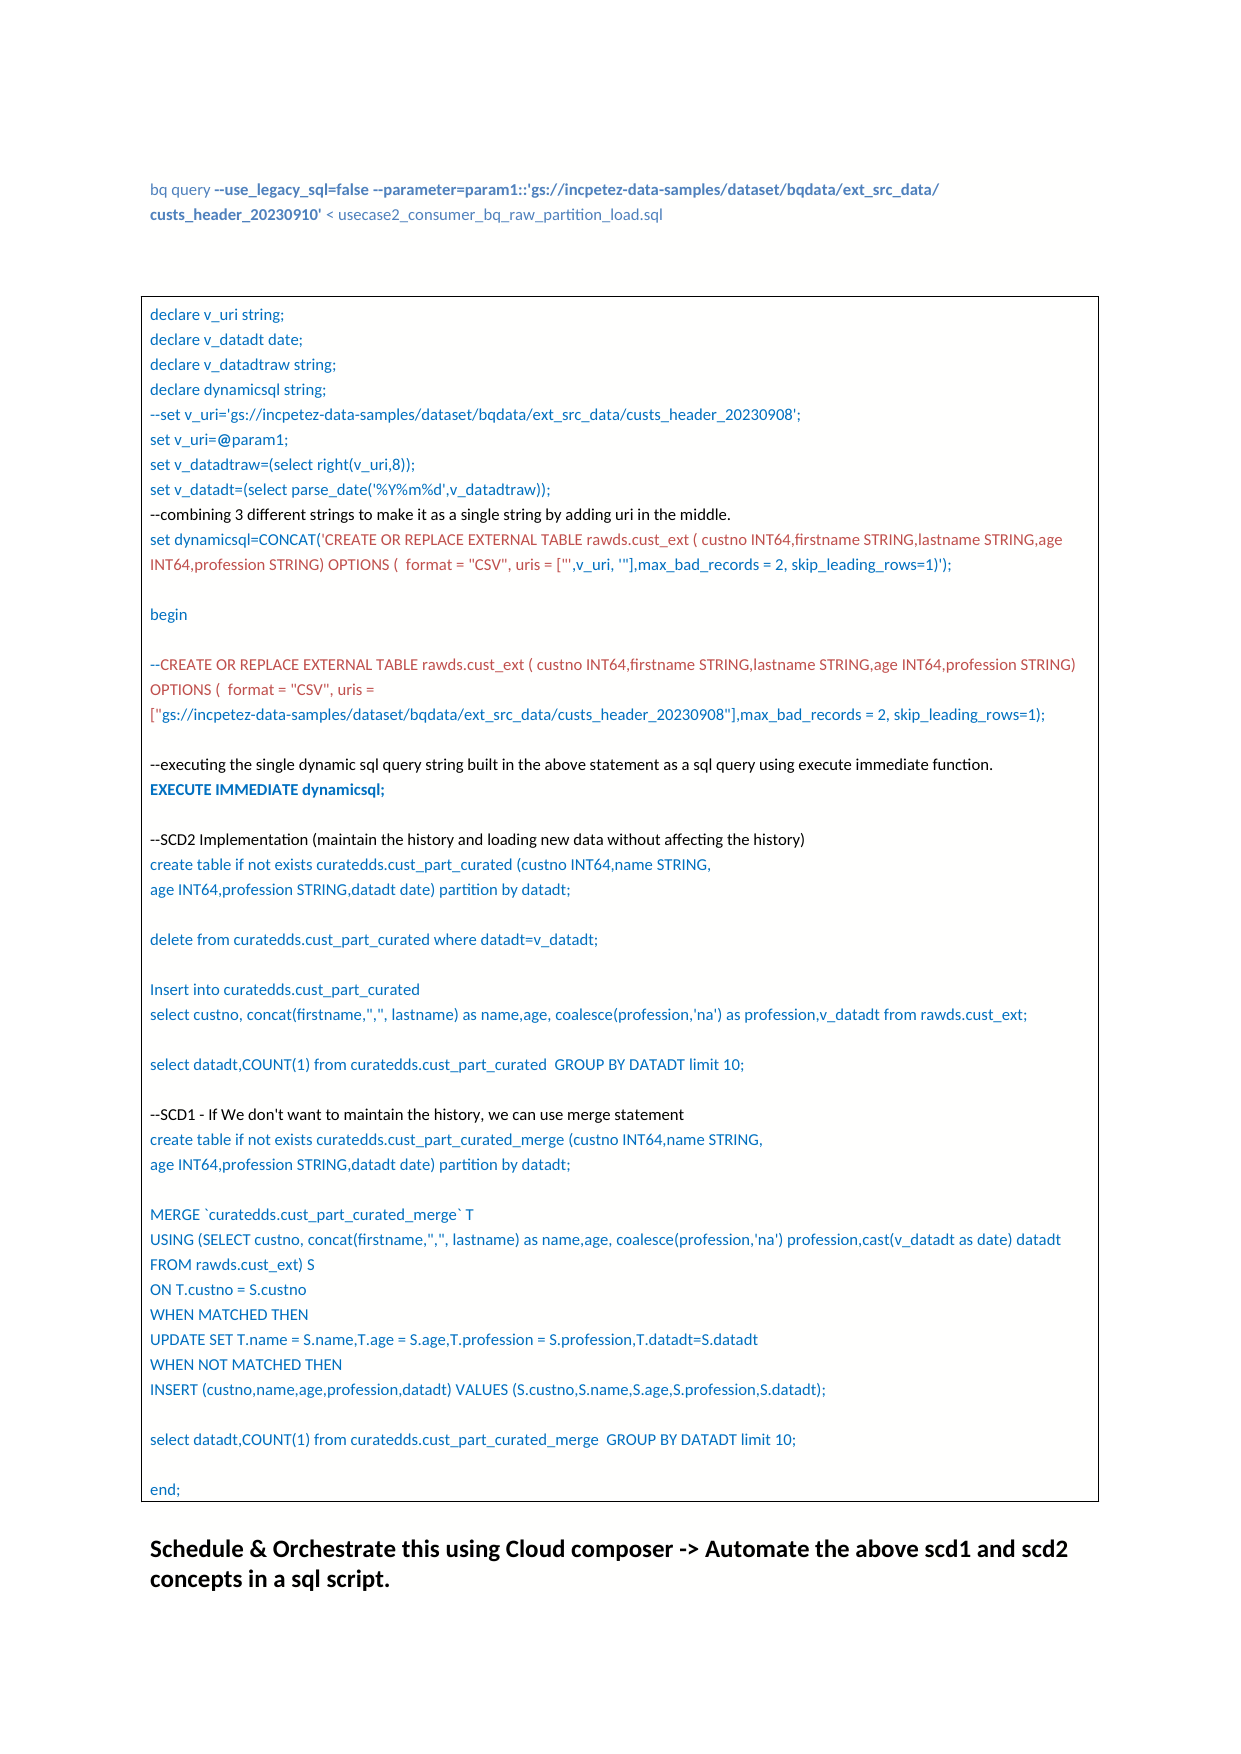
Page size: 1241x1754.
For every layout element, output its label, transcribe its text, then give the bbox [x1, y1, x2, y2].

text WHEN MATCHED THEN [150, 1299, 1090, 1324]
text Schedule & Orchestrate this using Cloud composer -> Automate the above scd1 and scd2 concepts in a sql script. [150, 1533, 1090, 1594]
text begin [150, 599, 1090, 624]
text bq query --use_legacy_sql=false --parameter=param1::'gs://incpetez-data-samples/dataset/bqdata/ext_src_data/custs_header_20230910' < usecase2_consumer_bq_raw_partition_load.sql [150, 175, 1090, 225]
text UPDATE SET T.name = S.name,T.age = S.age,T.profession = S.profession,T.datadt=S.datadt [150, 1324, 1090, 1349]
text create table if not exists curatedds.cust_part_curated (custno INT64,name STRING, [150, 849, 1090, 874]
text WHEN NOT MATCHED THEN [150, 1349, 1090, 1374]
text age INT64,profession STRING,datadt date) partition by datadt; [150, 874, 1090, 899]
text select datadt,COUNT(1) from curatedds.cust_part_curated GROUP BY DATADT limit 10; [150, 1049, 1090, 1074]
text set v_uri=@param1; [150, 424, 1090, 449]
text --combining 3 different strings to make it as a single string by adding uri in the middle. [150, 499, 1090, 524]
text --executing the single dynamic sql query string built in the above statement as a sql query using execute immediate function. [150, 749, 1090, 774]
text MERGE `curatedds.cust_part_curated_merge` T [150, 1199, 1090, 1224]
text select custno, concat(firstname,",", lastname) as name,age, coalesce(profession,'na') as profession,v_datadt from rawds.cust_ext; [150, 999, 1090, 1024]
text --SCD2 Implementation (maintain the history and loading new data without affecting the history) [150, 824, 1090, 849]
text ON T.custno = S.custno [150, 1274, 1090, 1299]
text declare v_uri string; [142, 297, 1098, 324]
text --set v_uri='gs://incpetez-data-samples/dataset/bqdata/ext_src_data/custs_header_20230908'; [150, 399, 1090, 424]
text set dynamicsql=CONCAT('CREATE OR REPLACE EXTERNAL TABLE rawds.cust_ext ( custno INT64,firstname STRING,lastname STRING,age INT64,profession STRING) OPTIONS ( format = "CSV", uris = ["',v_uri, '"],max_bad_records = 2, skip_leading_rows=1)'); [150, 524, 1090, 574]
text declare v_datadtraw string; [150, 349, 1090, 374]
text end; [142, 1471, 1098, 1501]
text EXECUTE IMMEDIATE dynamicsql; [150, 774, 1090, 799]
text INSERT (custno,name,age,profession,datadt) VALUES (S.custno,S.name,S.age,S.profession,S.datadt); [150, 1374, 1090, 1399]
text USING (SELECT custno, concat(firstname,",", lastname) as name,age, coalesce(profession,'na') profession,cast(v_datadt as date) datadt FROM rawds.cust_ext) S [150, 1224, 1090, 1274]
text delete from curatedds.cust_part_curated where datadt=v_datadt; [150, 924, 1090, 949]
text create table if not exists curatedds.cust_part_curated_merge (custno INT64,name STRING, [150, 1124, 1090, 1149]
text --CREATE OR REPLACE EXTERNAL TABLE rawds.cust_ext ( custno INT64,firstname STRING,lastname STRING,age INT64,profession STRING) OPTIONS ( format = "CSV", uris = ["gs://incpetez-data-samples/dataset/bqdata/ext_src_data/custs_header_20230908"],max_bad_records = 2, skip_leading_rows=1); [150, 649, 1090, 724]
text --SCD1 - If We don't want to maintain the history, we can use merge statement [150, 1099, 1090, 1124]
text declare v_datadt date; [150, 324, 1090, 349]
text declare dynamicsql string; [150, 374, 1090, 399]
text select datadt,COUNT(1) from curatedds.cust_part_curated_merge GROUP BY DATADT limit 10; [150, 1424, 1090, 1449]
text age INT64,profession STRING,datadt date) partition by datadt; [150, 1149, 1090, 1174]
text set v_datadt=(select parse_date('%Y%m%d',v_datadtraw)); [150, 474, 1090, 499]
text set v_datadtraw=(select right(v_uri,8)); [150, 449, 1090, 474]
text Insert into curatedds.cust_part_curated [150, 974, 1090, 999]
